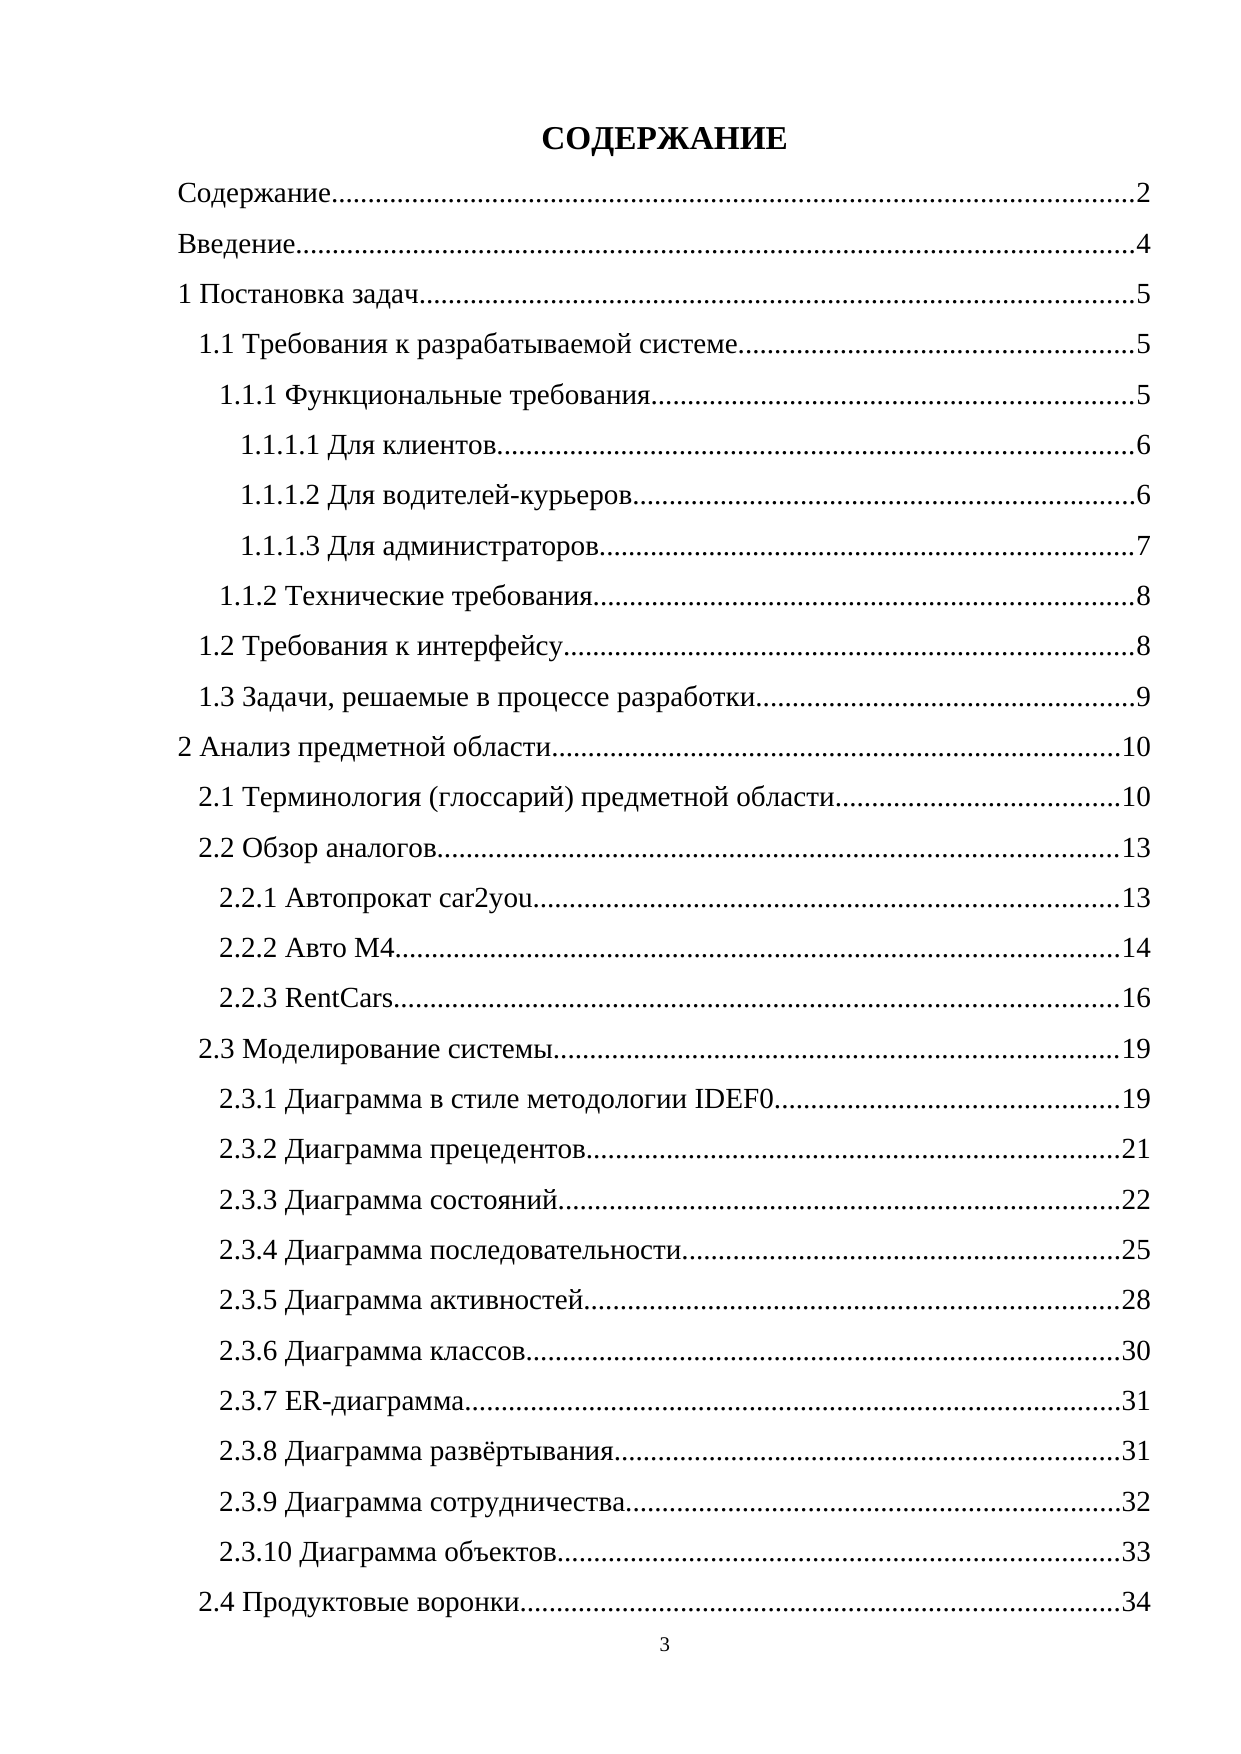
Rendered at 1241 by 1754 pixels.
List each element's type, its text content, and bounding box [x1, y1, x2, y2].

text 1 Постановка задач 5 [177, 276, 1152, 310]
text 2.4 Продуктовые воронки 34 [198, 1584, 1152, 1618]
text 2.3.10 Диаграмма объектов 33 [219, 1534, 1152, 1568]
text 2.3.7 ER-диаграмма 31 [219, 1383, 1152, 1417]
text 1.1.1 Функциональные требования 5 [219, 377, 1152, 410]
text 1.1.1.3 Для администраторов 7 [240, 528, 1152, 561]
text 2.2.1 Автопрокат car2you 13 [219, 880, 1152, 913]
text 2.3 Моделирование системы 19 [198, 1031, 1152, 1064]
text 2.3.2 Диаграмма прецедентов 21 [219, 1132, 1152, 1165]
text 1.1 Требования к разрабатываемой системе 5 [198, 327, 1152, 360]
text 2.2.2 Авто M4 14 [219, 930, 1152, 964]
text 2 Анализ предметной области 10 [177, 729, 1152, 763]
text 2.3.9 Диаграмма сотрудничества 32 [219, 1484, 1152, 1517]
list Содержание [177, 118, 1152, 156]
text 1.3 Задачи, решаемые в процессе разработки 9 [198, 679, 1152, 712]
text 2.3.6 Диаграмма классов 30 [219, 1333, 1152, 1366]
text 2.2.3 RentCars 16 [219, 981, 1152, 1014]
text Введение 4 [177, 226, 1152, 259]
text Содержание 2 [177, 176, 1152, 209]
text 1.1.1.2 Для водителей-курьеров 6 [240, 477, 1152, 511]
text 2.3.8 Диаграмма развёртывания 31 [219, 1433, 1152, 1467]
text 2.1 Терминология (глоссарий) предметной области 10 [198, 779, 1152, 813]
text 2.3.5 Диаграмма активностей 28 [219, 1282, 1152, 1316]
text 1.2 Требования к интерфейсу 8 [198, 628, 1152, 662]
text 1.1.2 Технические требования 8 [219, 578, 1152, 612]
text 1.1.1.1 Для клиентов 6 [240, 427, 1152, 461]
text 2.3.3 Диаграмма состояний 22 [219, 1182, 1152, 1215]
text 2.3.4 Диаграмма последовательности 25 [219, 1232, 1152, 1266]
text 2.2 Обзор аналогов 13 [198, 830, 1152, 863]
text 2.3.1 Диаграмма в стиле методологии IDEF0 19 [219, 1081, 1152, 1115]
